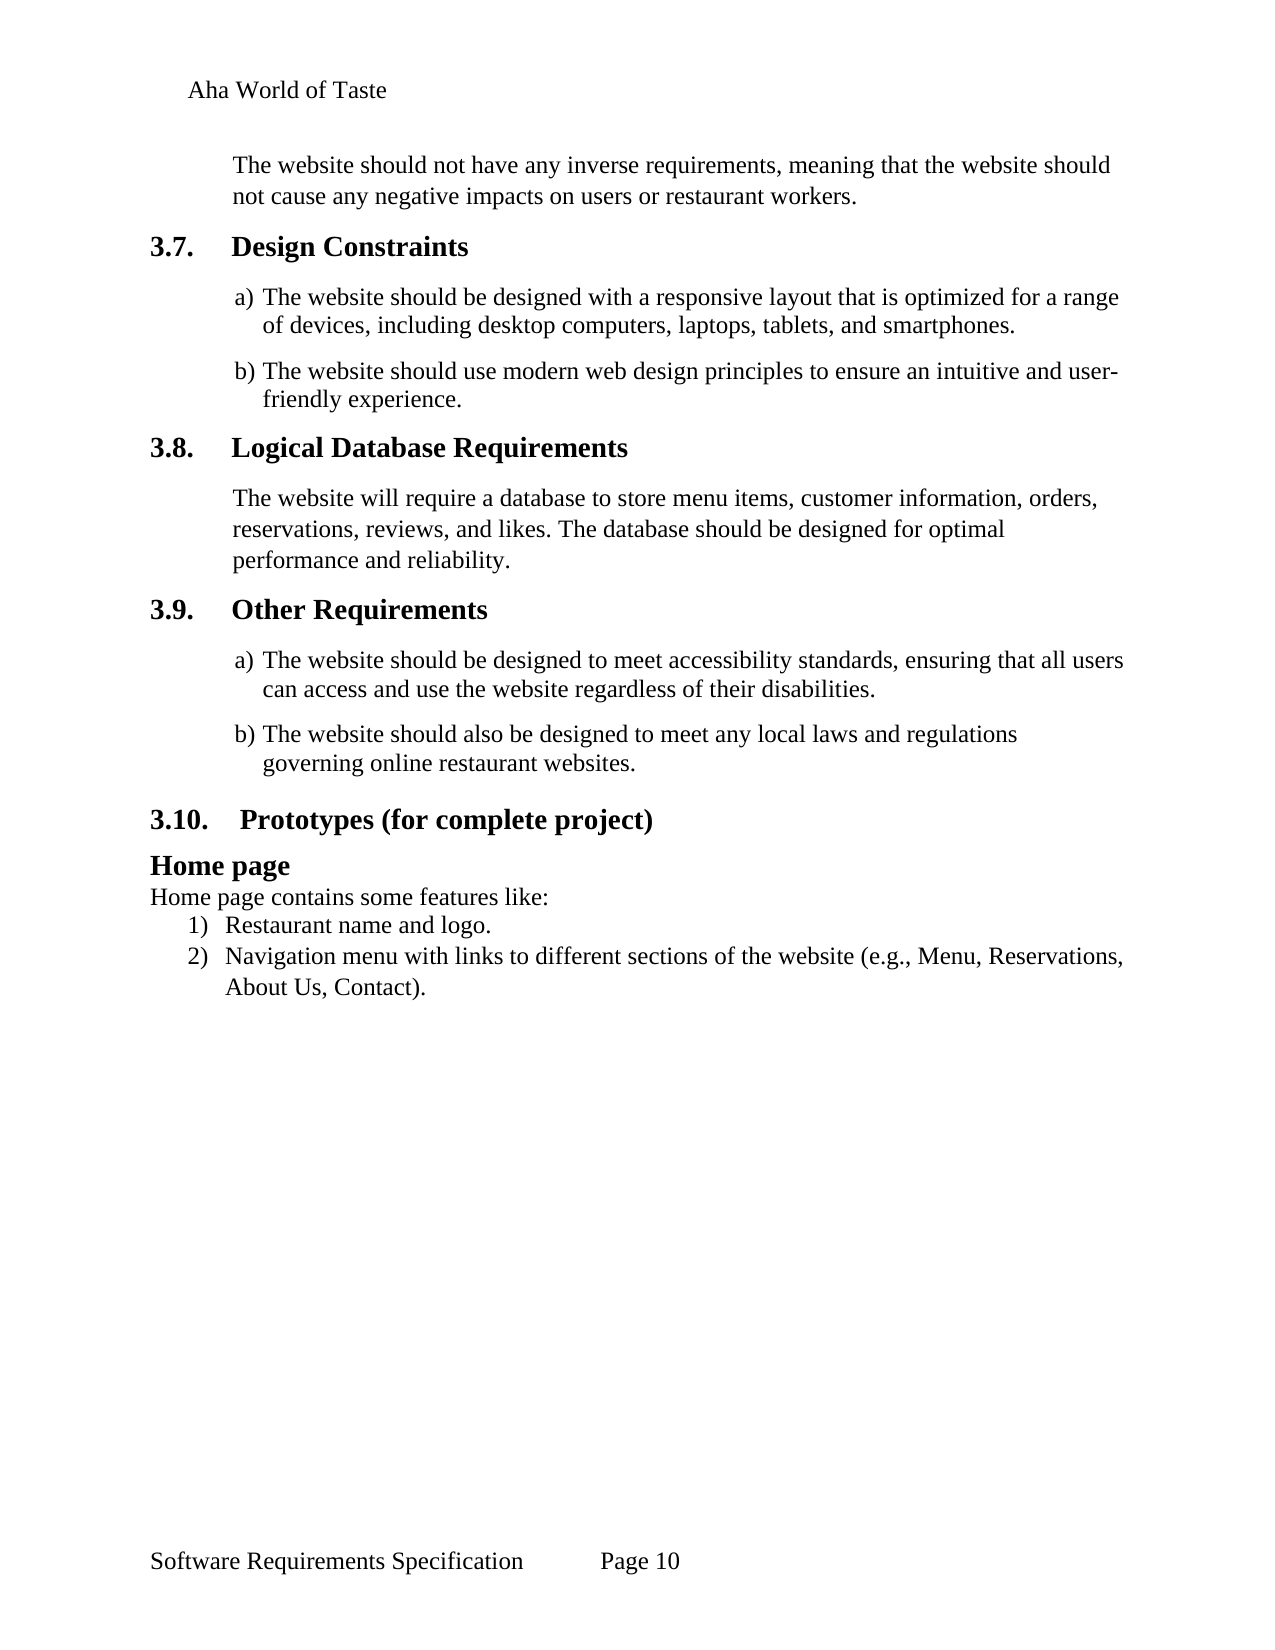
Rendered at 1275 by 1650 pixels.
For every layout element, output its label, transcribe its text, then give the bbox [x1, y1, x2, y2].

subtitle Prototypes (for complete project) [150, 802, 1125, 836]
text The website will require a database to store menu items, customer information, orders, reservations, reviews, and likes. The database should be designed for optimal performance and reliability. [232, 483, 1125, 573]
list Navigation menu with links to different sections of the website (e.g., Menu, Reservations, About Us, Contact). [187, 941, 1125, 1001]
text Home page contains some features like: [150, 882, 1125, 910]
list The website should use modern web design principles to ensure an intuitive and user-friendly experience. [234, 356, 1125, 413]
text Home page [150, 848, 1125, 882]
list Design Constraints [150, 229, 1125, 262]
list Logical Database Requirements [150, 430, 1125, 463]
list The website should be designed with a responsive layout that is optimized for a range of devices, including desktop computers, laptops, tablets, and smartphones. [234, 282, 1125, 339]
list The website should also be designed to meet any local laws and regulations governing online restaurant websites. [234, 719, 1125, 777]
list Restaurant name and logo. [187, 910, 1125, 939]
list Other Requirements [150, 592, 1125, 626]
text The website should not have any inverse requirements, meaning that the website should not cause any negative impacts on users or restaurant workers. [232, 150, 1125, 210]
list The website should be designed to meet accessibility standards, ensuring that all users can access and use the website regardless of their disabilities. [234, 645, 1125, 703]
